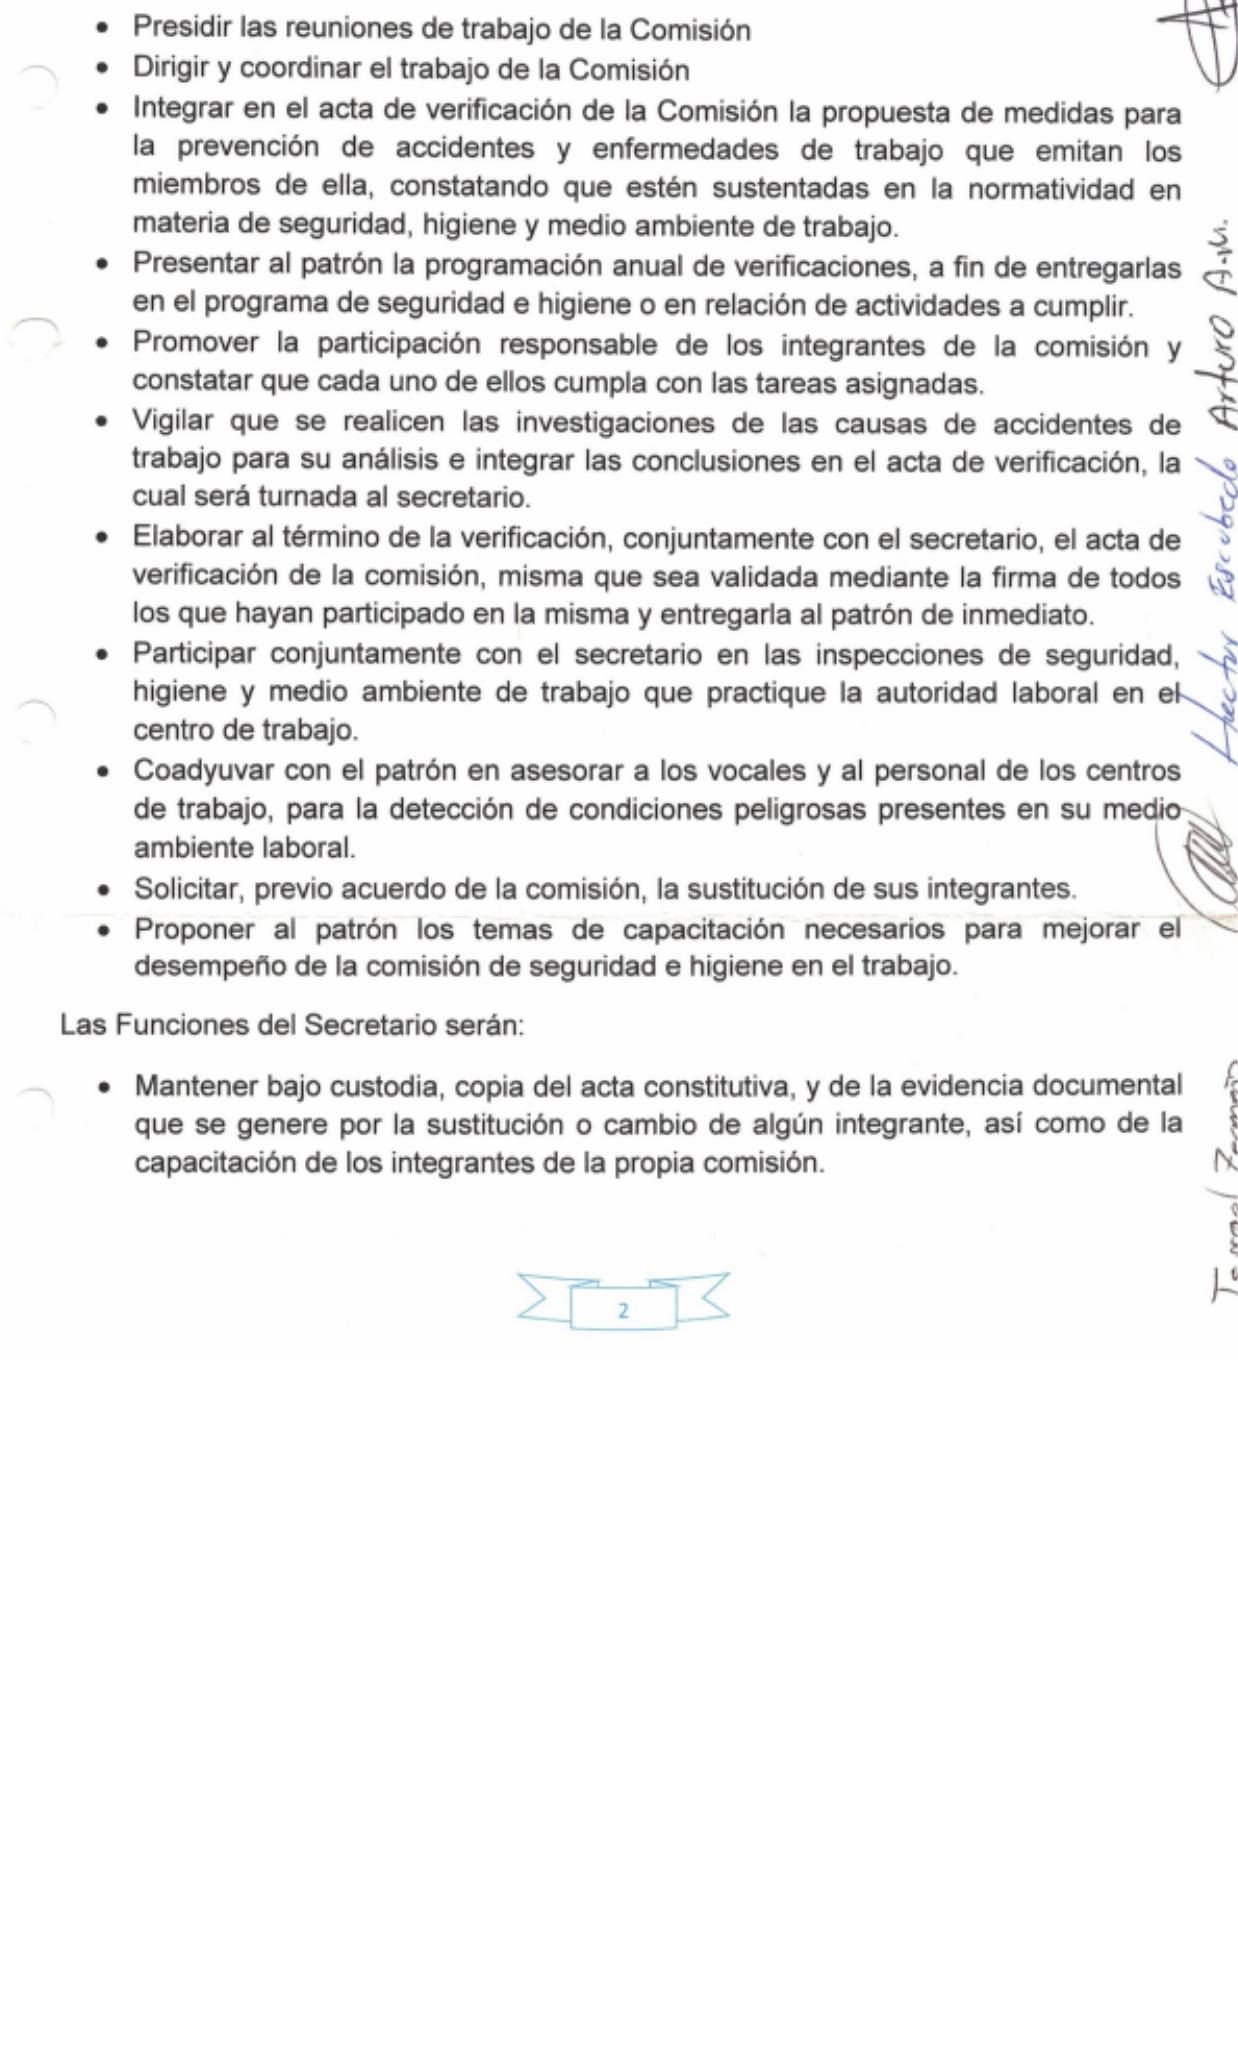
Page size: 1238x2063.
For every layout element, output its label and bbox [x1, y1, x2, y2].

picture [0, 0, 1238, 1354]
